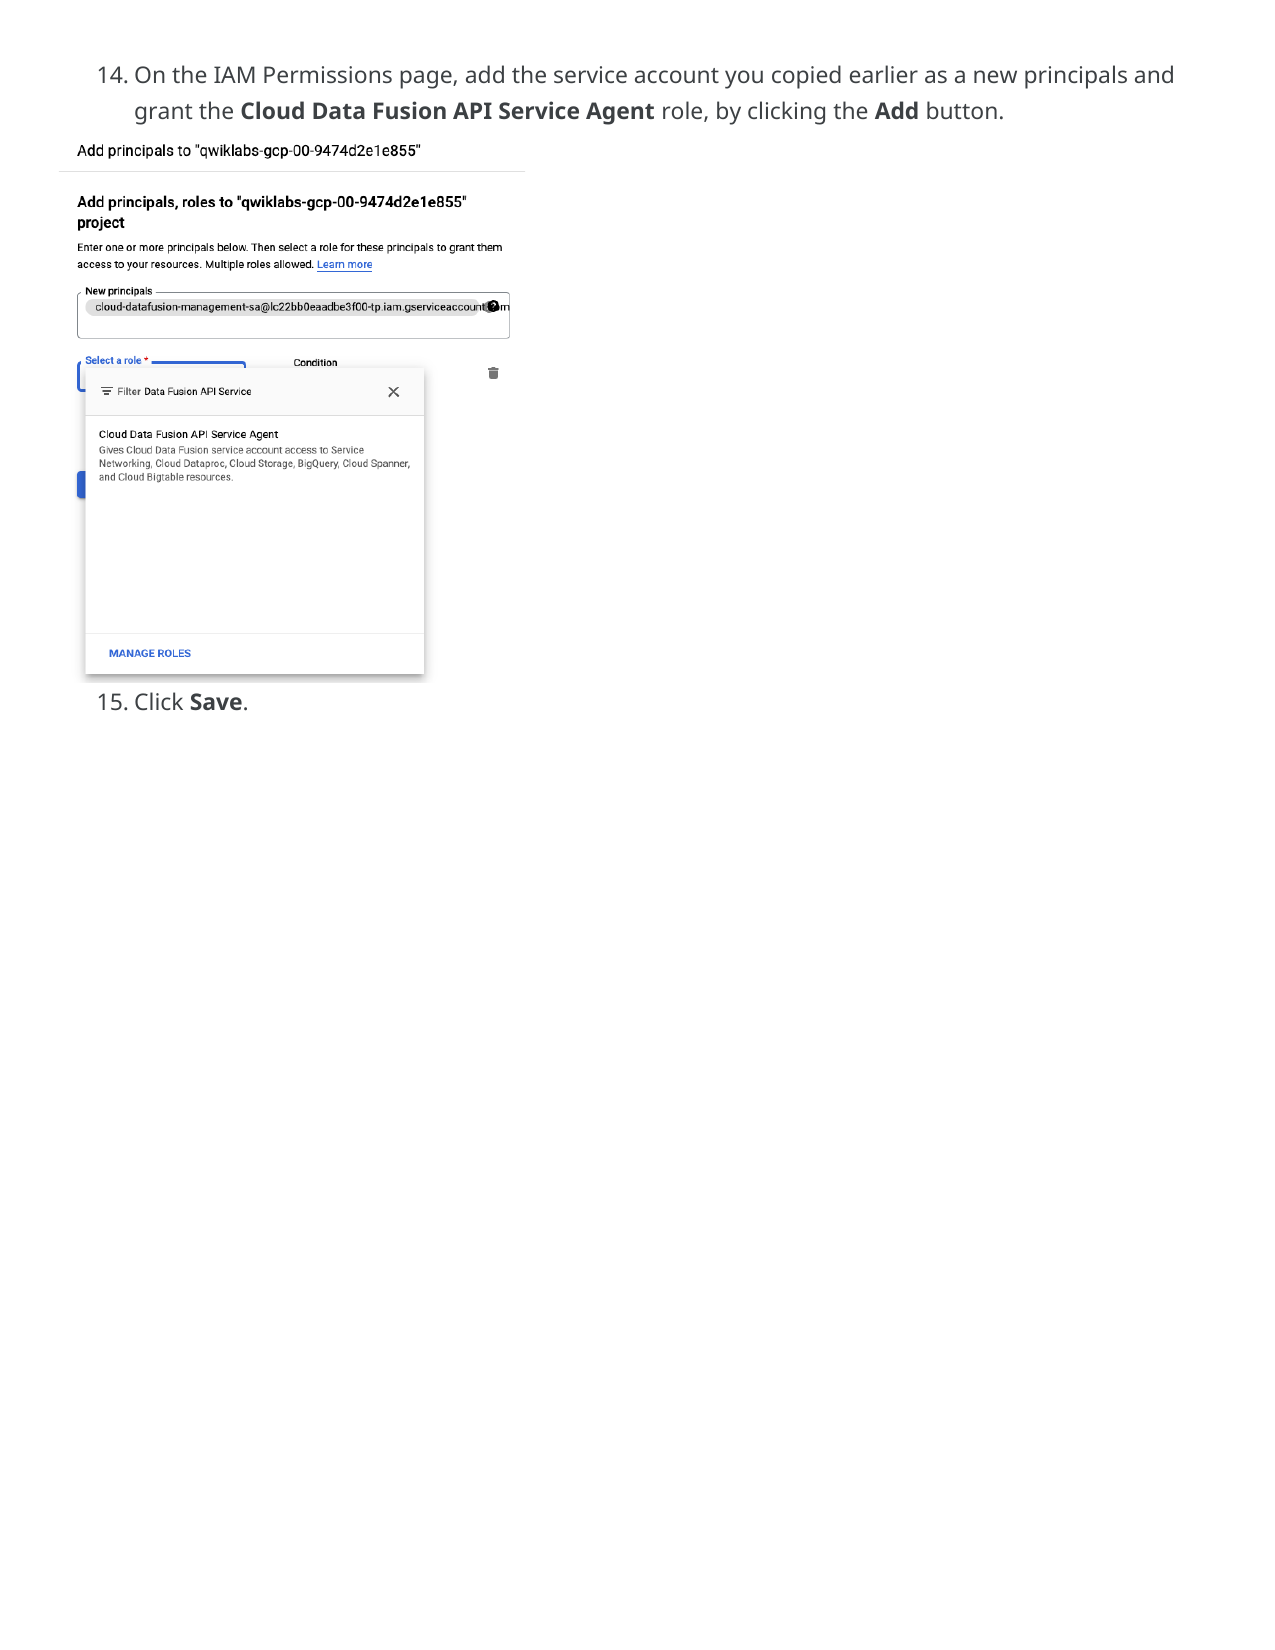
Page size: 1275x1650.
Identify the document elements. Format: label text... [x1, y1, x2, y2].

picture [58, 130, 526, 683]
list Click Save. [96, 686, 1216, 717]
list On the IAM Permissions page, add the service account you copied earlier as a new principals and grant the Cloud Data Fusion API Service Agent role, by clicking the Add button. [96, 59, 1216, 126]
